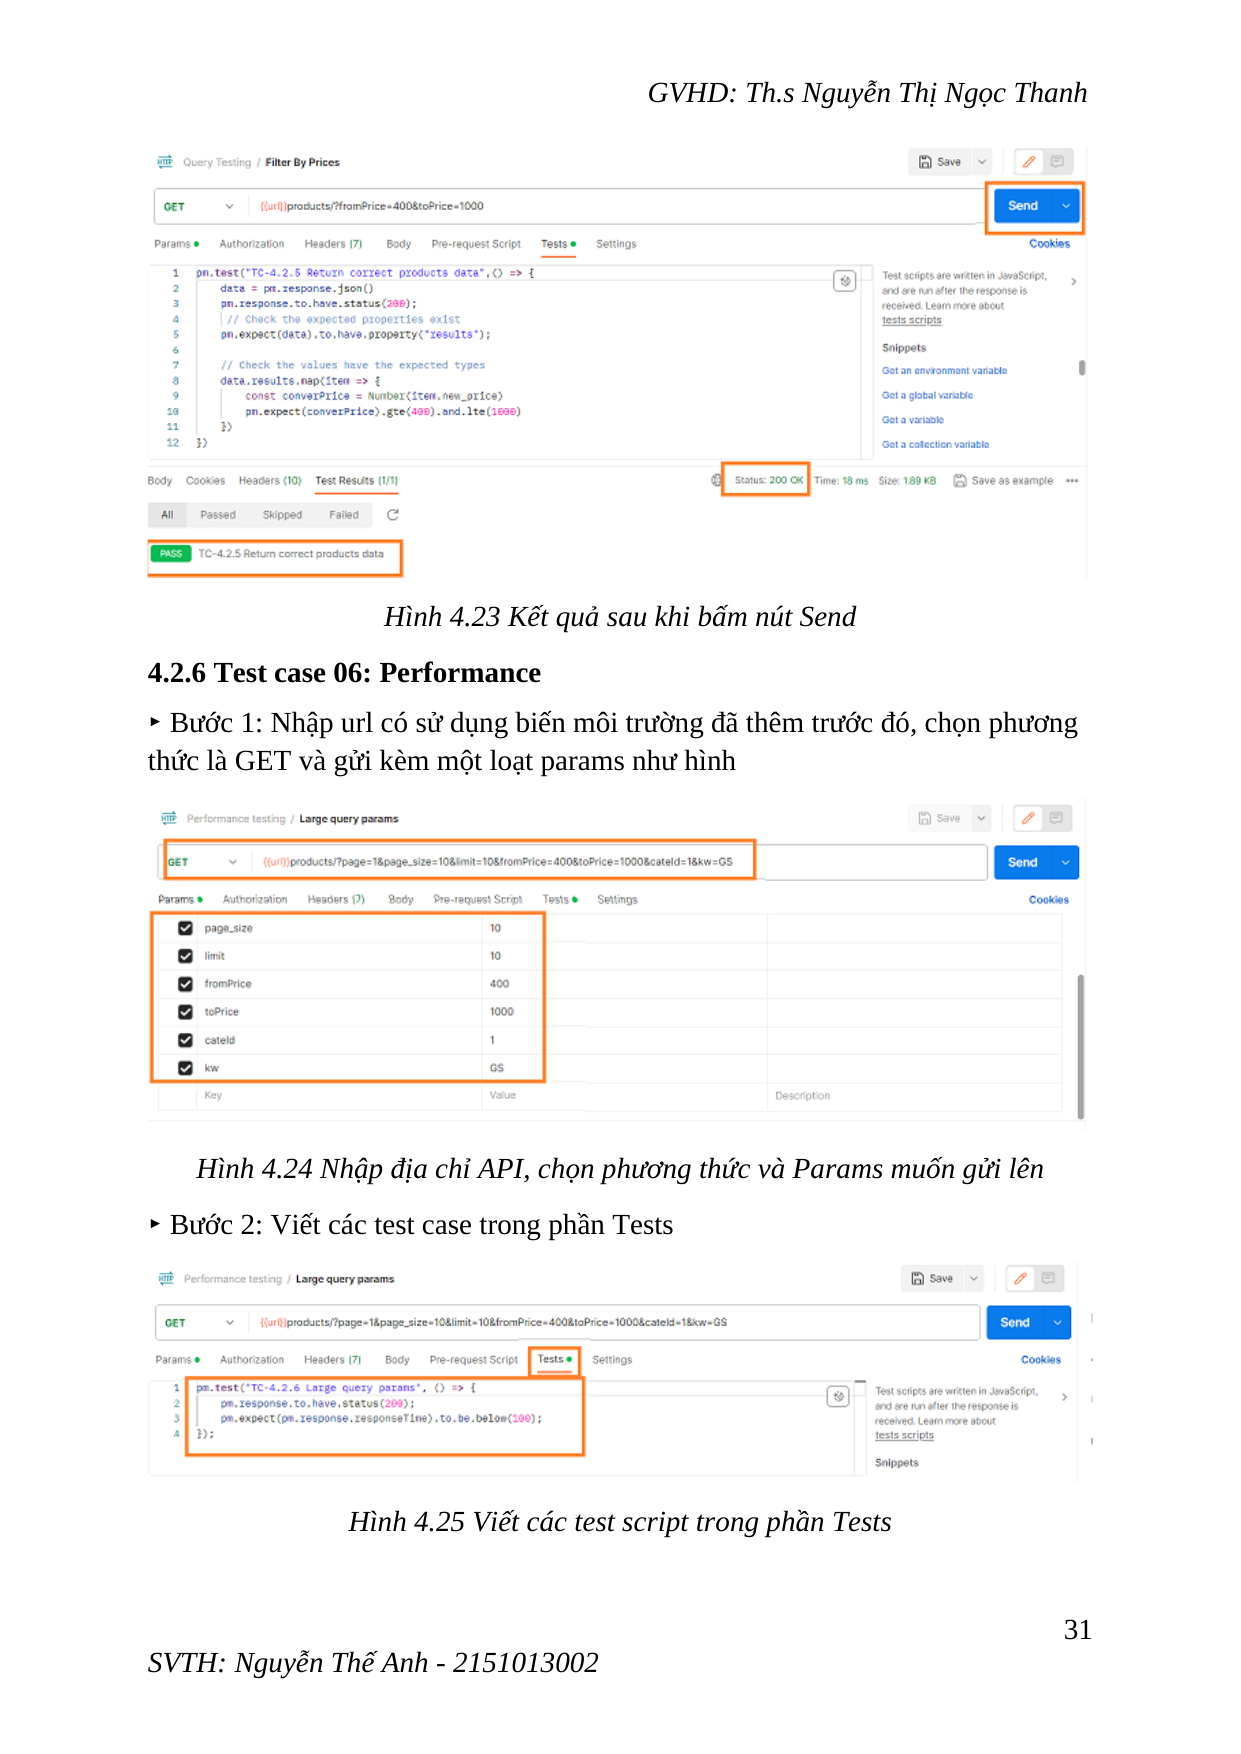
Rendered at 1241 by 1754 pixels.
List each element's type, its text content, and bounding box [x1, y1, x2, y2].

picture [147, 798, 1093, 1130]
subtitle 4.2.6 Test case 06: Performance [148, 655, 1092, 688]
text Hình 4.24 Nhập địa chỉ API, chọn phương thức và Params muốn gửi lên [148, 1152, 1092, 1185]
picture [147, 1262, 1093, 1482]
picture [147, 147, 1093, 578]
text Hình 4.25 Viết các test script trong phần Tests [148, 1504, 1092, 1537]
text ‣ Bước 2: Viết các test case trong phần Tests [148, 1207, 1092, 1240]
text ‣ Bước 1: Nhập url có sử dụng biến môi trường đã thêm trước đó, chọn phương thức là GET và gửi kèm một loạt params như hình [148, 705, 1092, 777]
text Hình 4.23 Kết quả sau khi bấm nút Send [148, 599, 1092, 633]
